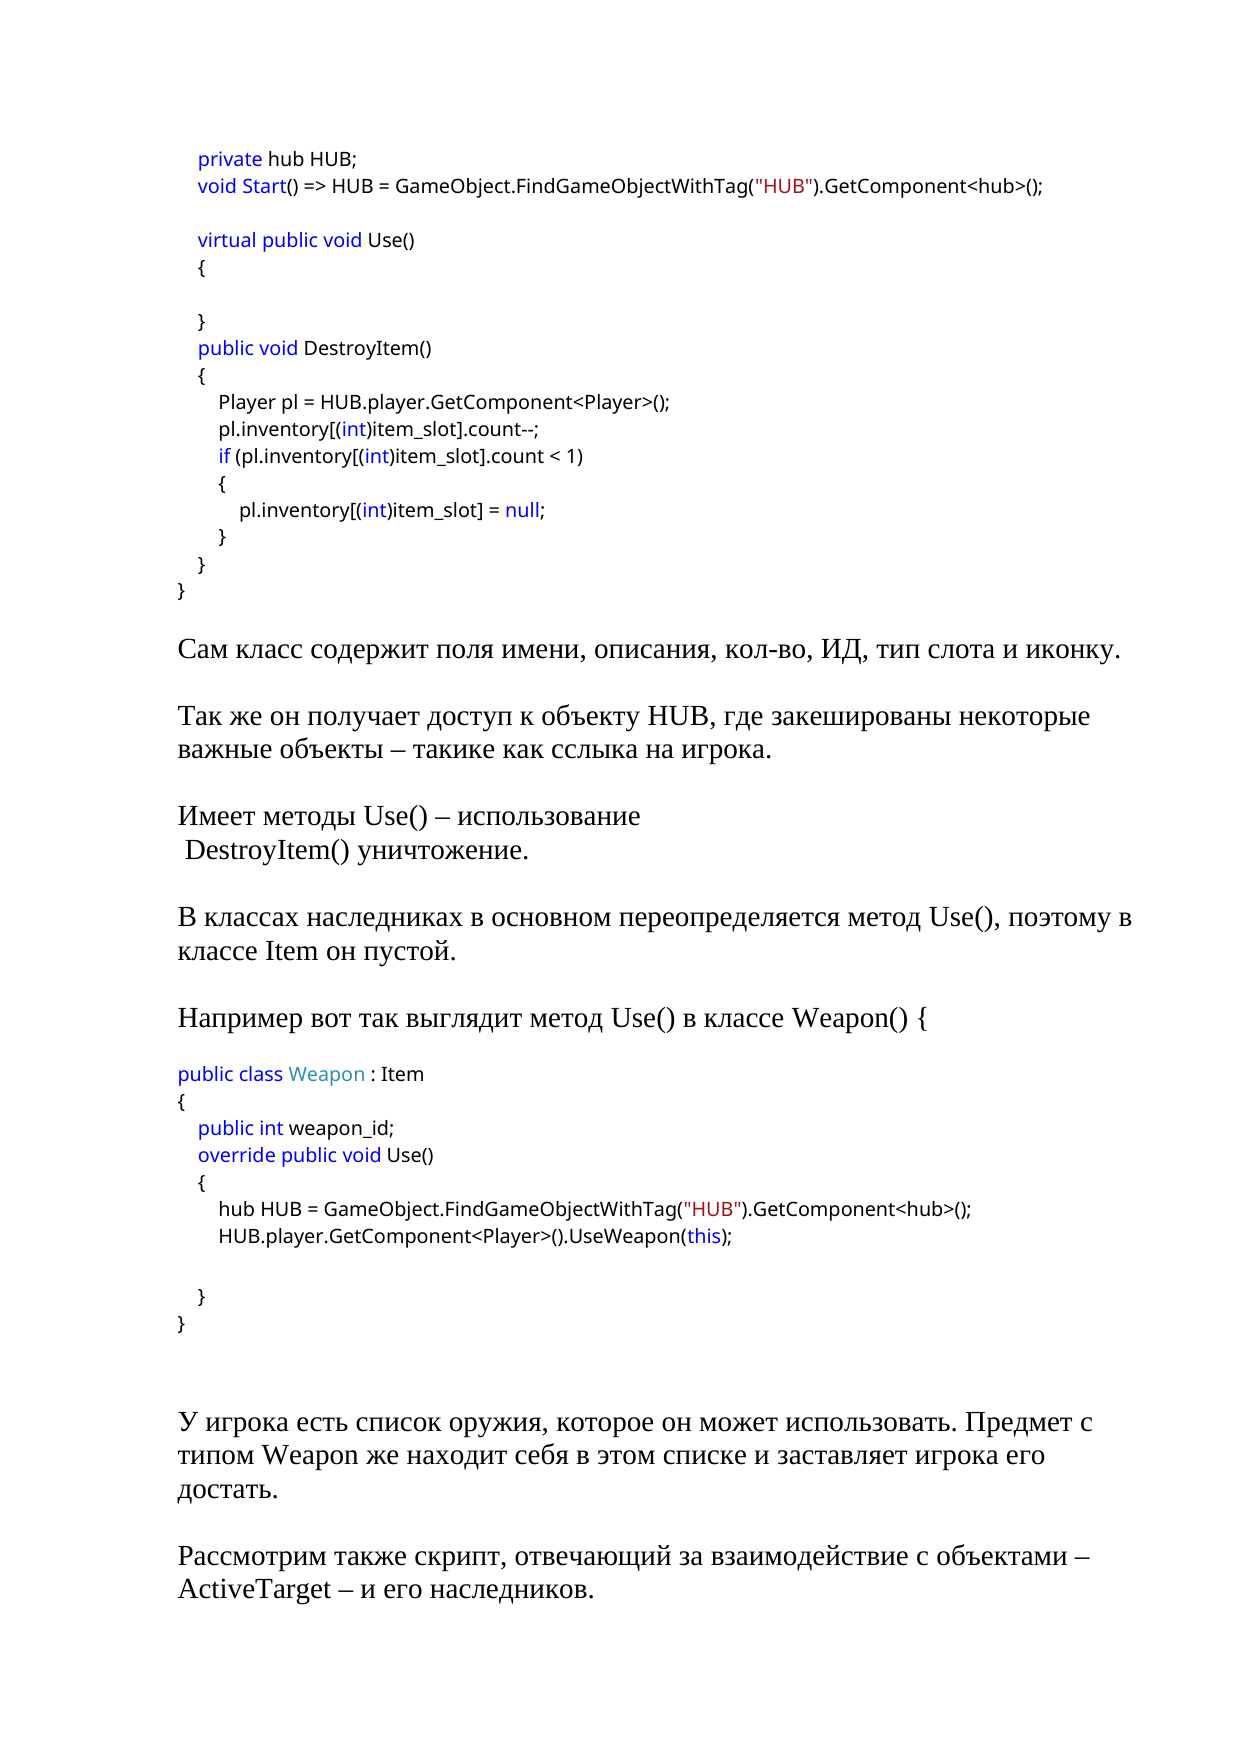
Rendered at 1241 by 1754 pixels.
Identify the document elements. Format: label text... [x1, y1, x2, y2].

text } [177, 550, 1152, 577]
text public int weapon_id; [177, 1114, 1152, 1141]
text hub HUB = GameObject.FindGameObjectWithTag("HUB").GetComponent<hub>(); [177, 1195, 1152, 1222]
text DestroyItem() уничтожение. [177, 832, 1152, 866]
text { [177, 253, 1152, 280]
text Player pl = HUB.player.GetComponent<Player>(); [177, 388, 1152, 415]
text Например вот так выглядит метод Use() в классе Weapon() { [177, 1000, 1152, 1033]
text override public void Use() [177, 1141, 1152, 1168]
text public void DestroyItem() [177, 334, 1152, 361]
text public class Weapon : Item [177, 1060, 1152, 1087]
text { [177, 1168, 1152, 1195]
text В классах наследниках в основном переопределяется метод Use(), поэтому в классе Item он пустой. [177, 899, 1152, 966]
text } [177, 523, 1152, 550]
text if (pl.inventory[(int)item_slot].count < 1) [177, 442, 1152, 469]
text private hub HUB; [177, 145, 1152, 172]
text Рассмотрим также скрипт, отвечающий за взаимодействие с объектами – ActiveTarget – и его наследников. [177, 1538, 1152, 1605]
text void Start() => HUB = GameObject.FindGameObjectWithTag("HUB").GetComponent<hub>(); [177, 172, 1152, 199]
text Сам класс содержит поля имени, описания, кол-во, ИД, тип слота и иконку. [177, 631, 1152, 664]
text } [177, 1283, 1152, 1309]
text } [177, 307, 1152, 334]
text pl.inventory[(int)item_slot].count--; [177, 415, 1152, 442]
text { [177, 1087, 1152, 1114]
text Имеет методы Use() – использование [177, 798, 1152, 832]
text HUB.player.GetComponent<Player>().UseWeapon(this); [177, 1222, 1152, 1249]
text } [177, 577, 1152, 604]
text { [177, 469, 1152, 496]
text { [177, 361, 1152, 388]
text pl.inventory[(int)item_slot] = null; [177, 496, 1152, 523]
text virtual public void Use() [177, 226, 1152, 253]
text Так же он получает доступ к объекту HUB, где закешированы некоторые важные объекты – такике как сслыка на игрока. [177, 698, 1152, 765]
text У игрока есть список оружия, которое он может использовать. Предмет с типом Weapon же находит себя в этом списке и заставляет игрока его достать. [177, 1404, 1152, 1504]
text } [177, 1309, 1152, 1337]
